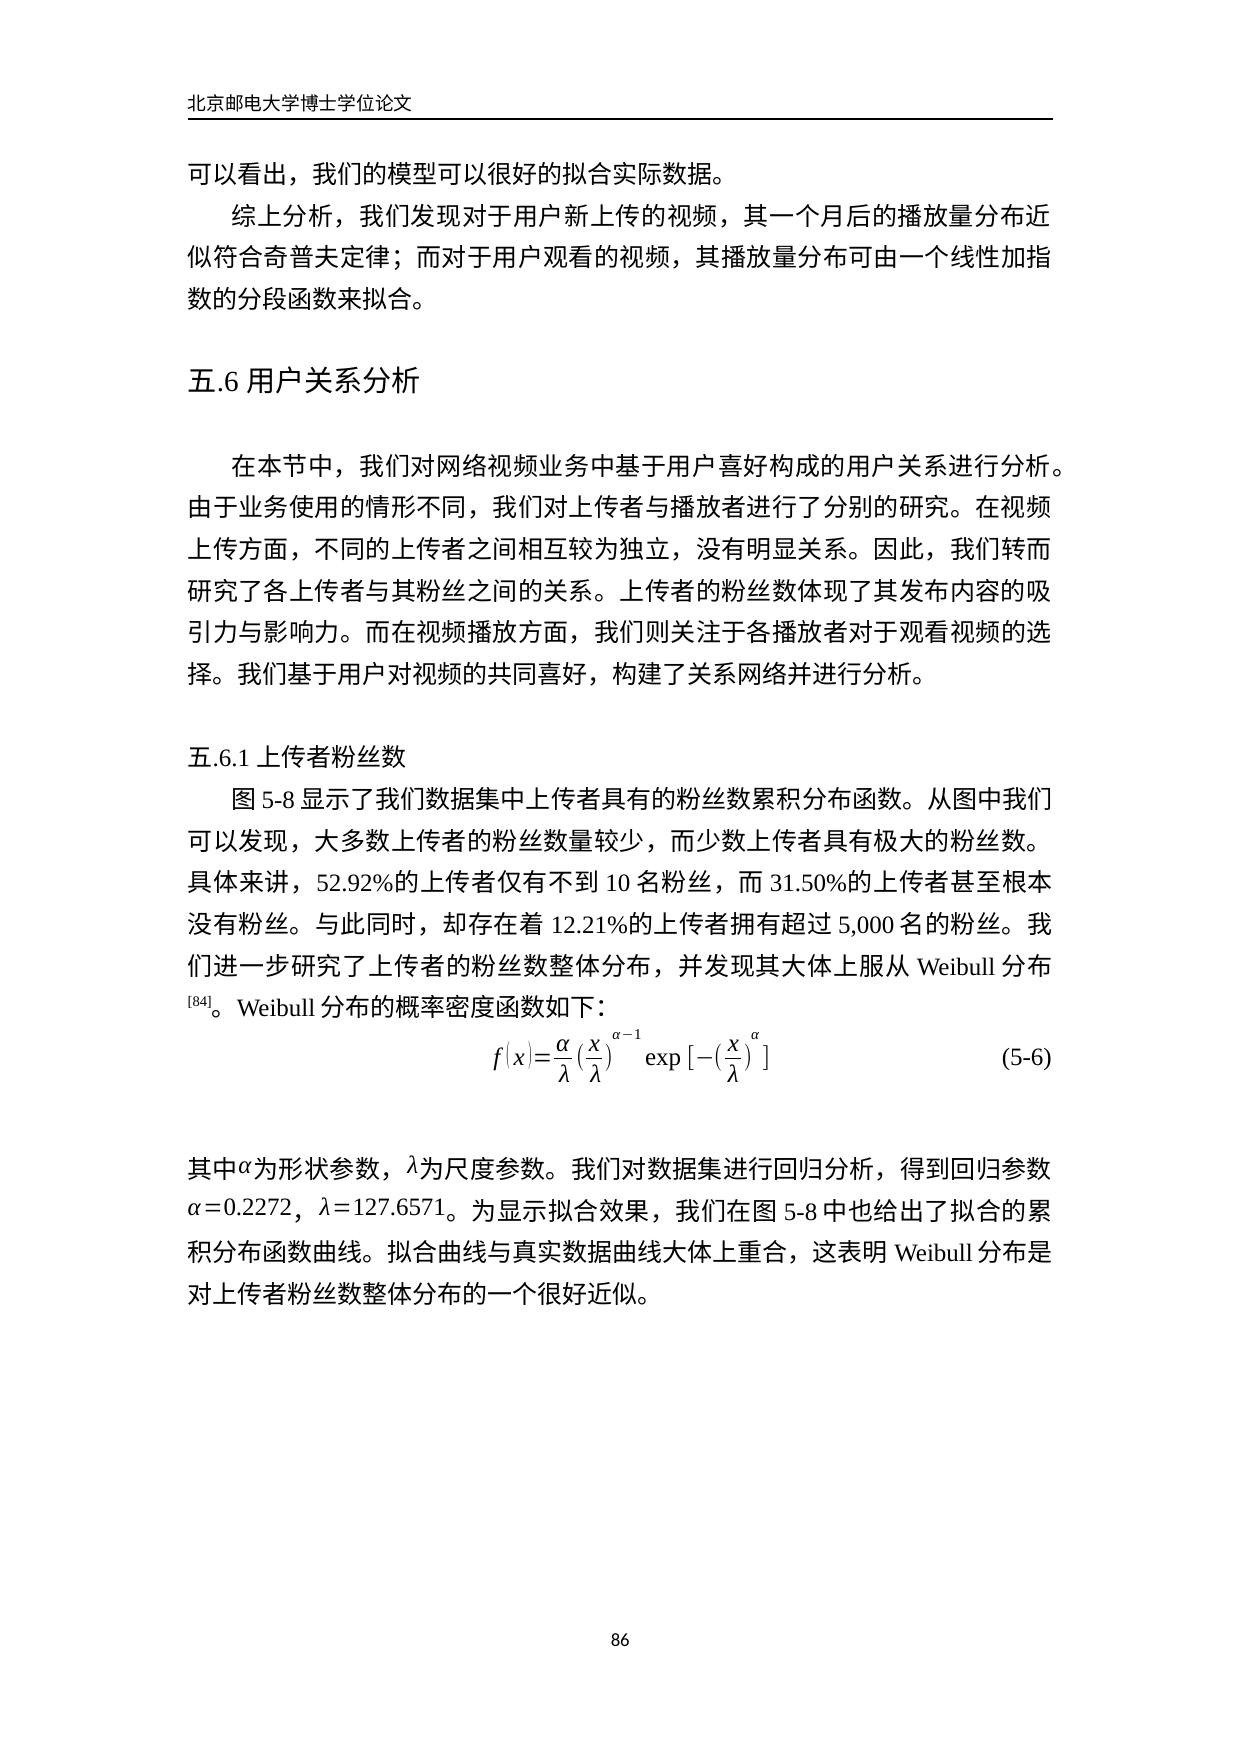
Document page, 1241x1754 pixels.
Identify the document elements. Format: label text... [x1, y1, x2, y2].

text 其中为形状参数，为尺度参数。我们对数据集进行回归分析，得到回归参数，。为显示拟合效果，我们在图5-8中也给出了拟合的累积分布函数曲线。拟合曲线与真实数据曲线大体上重合，这表明Weibull分布是对上传者粉丝数整体分布的一个很好近似。 [187, 1145, 1053, 1312]
text 综上分析，我们发现对于用户新上传的视频，其一个月后的播放量分布近似符合奇普夫定律；而对于用户观看的视频，其播放量分布可由一个线性加指数的分段函数来拟合。 [187, 192, 1053, 317]
text 用户关系分析 [187, 358, 1053, 400]
text 图5-8显示了我们数据集中上传者具有的粉丝数累积分布函数。从图中我们可以发现，大多数上传者的粉丝数量较少，而少数上传者具有极大的粉丝数。具体来讲，52.92%的上传者仅有不到10名粉丝，而31.50%的上传者甚至根本没有粉丝。与此同时，却存在着12.21%的上传者拥有超过5,000名的粉丝。我们进一步研究了上传者的粉丝数整体分布，并发现其大体上服从Weibull分布[84]。Weibull分布的概率密度函数如下： [187, 775, 1053, 1025]
text 上传者粉丝数 [187, 733, 1053, 775]
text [187, 150, 1053, 192]
text 在本节中，我们对网络视频业务中基于用户喜好构成的用户关系进行分析。由于业务使用的情形不同，我们对上传者与播放者进行了分别的研究。在视频上传方面，不同的上传者之间相互较为独立，没有明显关系。因此，我们转而研究了各上传者与其粉丝之间的关系。上传者的粉丝数体现了其发布内容的吸引力与影响力。而在视频播放方面，我们则关注于各播放者对于观看视频的选择。我们基于用户对视频的共同喜好，构建了关系网络并进行分析。 [187, 442, 1053, 692]
